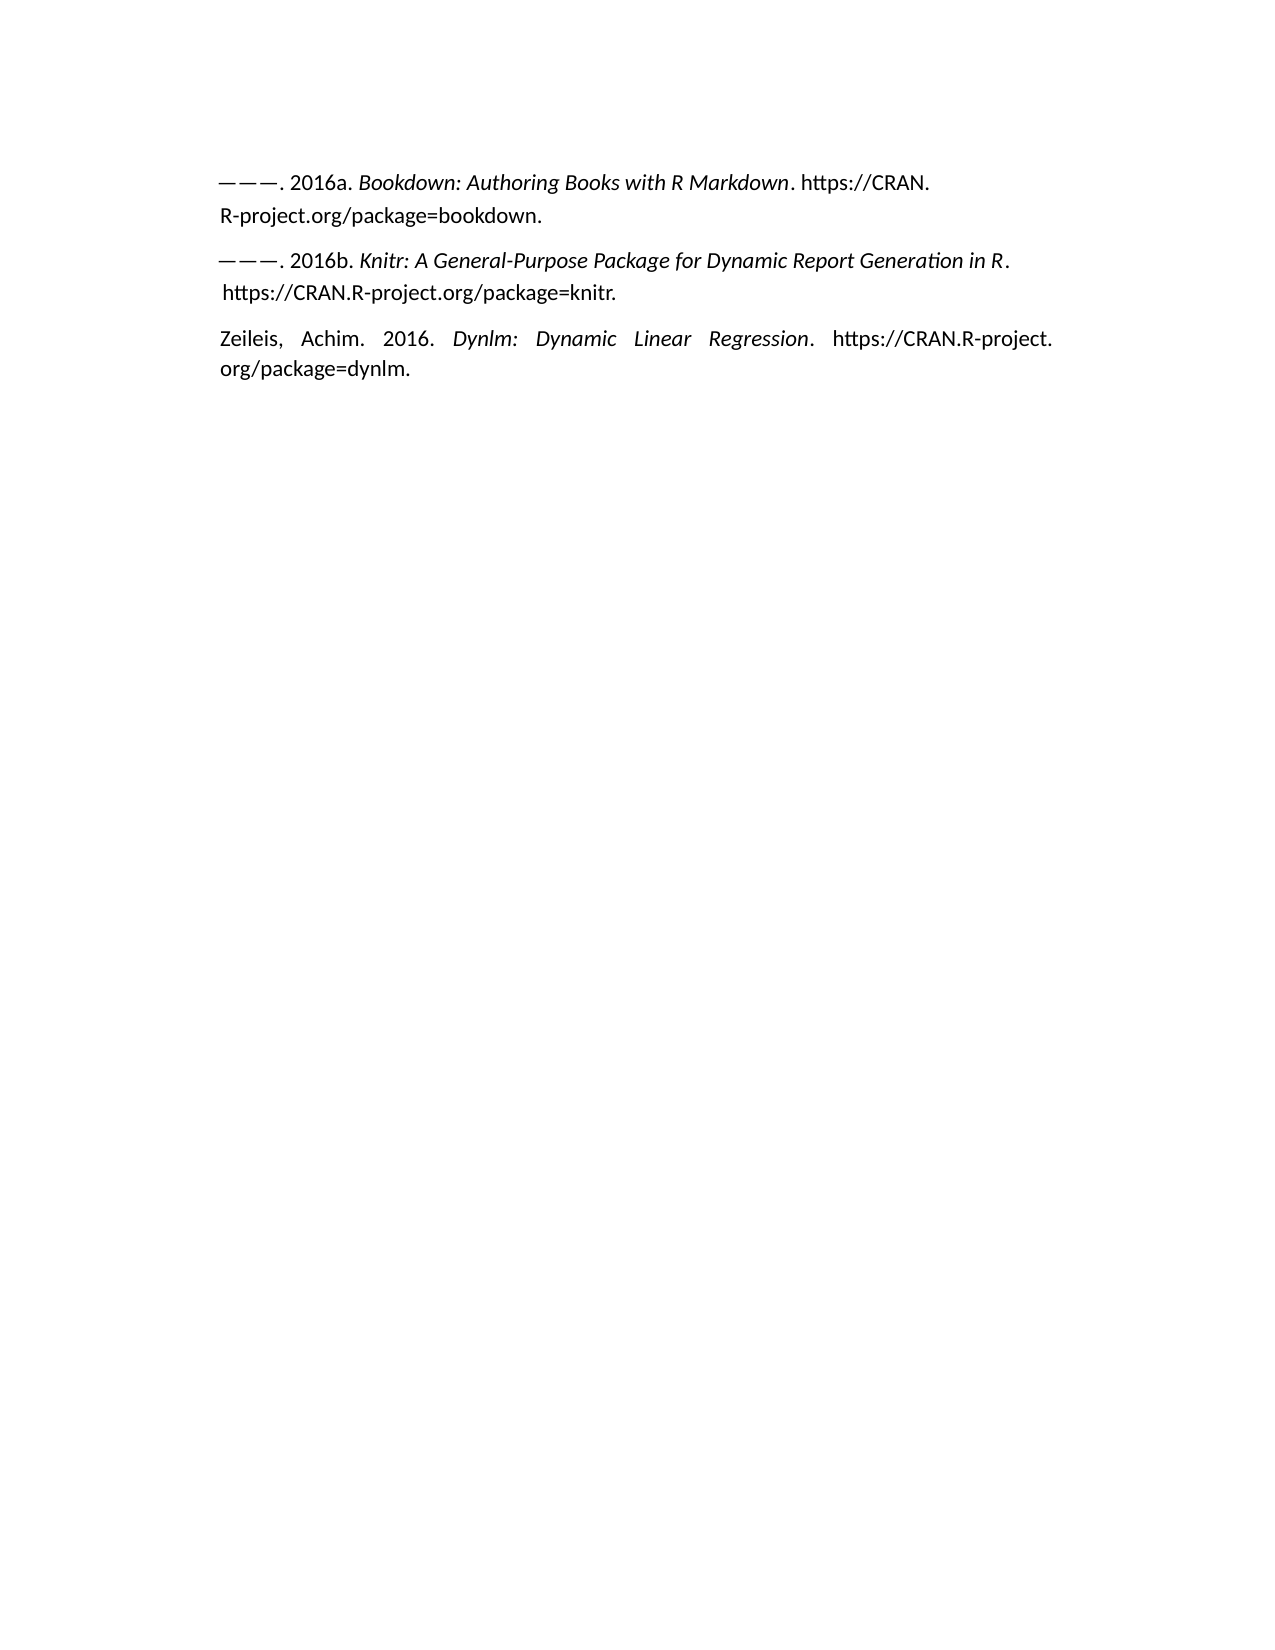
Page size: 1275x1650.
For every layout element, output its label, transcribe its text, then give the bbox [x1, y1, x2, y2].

text R-project.org/package=bookdown. [220, 201, 1053, 229]
text Zeileis, Achim. 2016. Dynlm: Dynamic Linear Regression. https://CRAN.R-project. org/package=dynlm. [220, 324, 1053, 382]
text ———. 2016a. Bookdown: Authoring Books with R Markdown. https://CRAN. [217, 168, 1054, 196]
text ———. 2016b. Knitr: A General-Purpose Package for Dynamic Report Generation in R. https://CRAN.R-project.org/package=knitr. [217, 246, 1054, 306]
